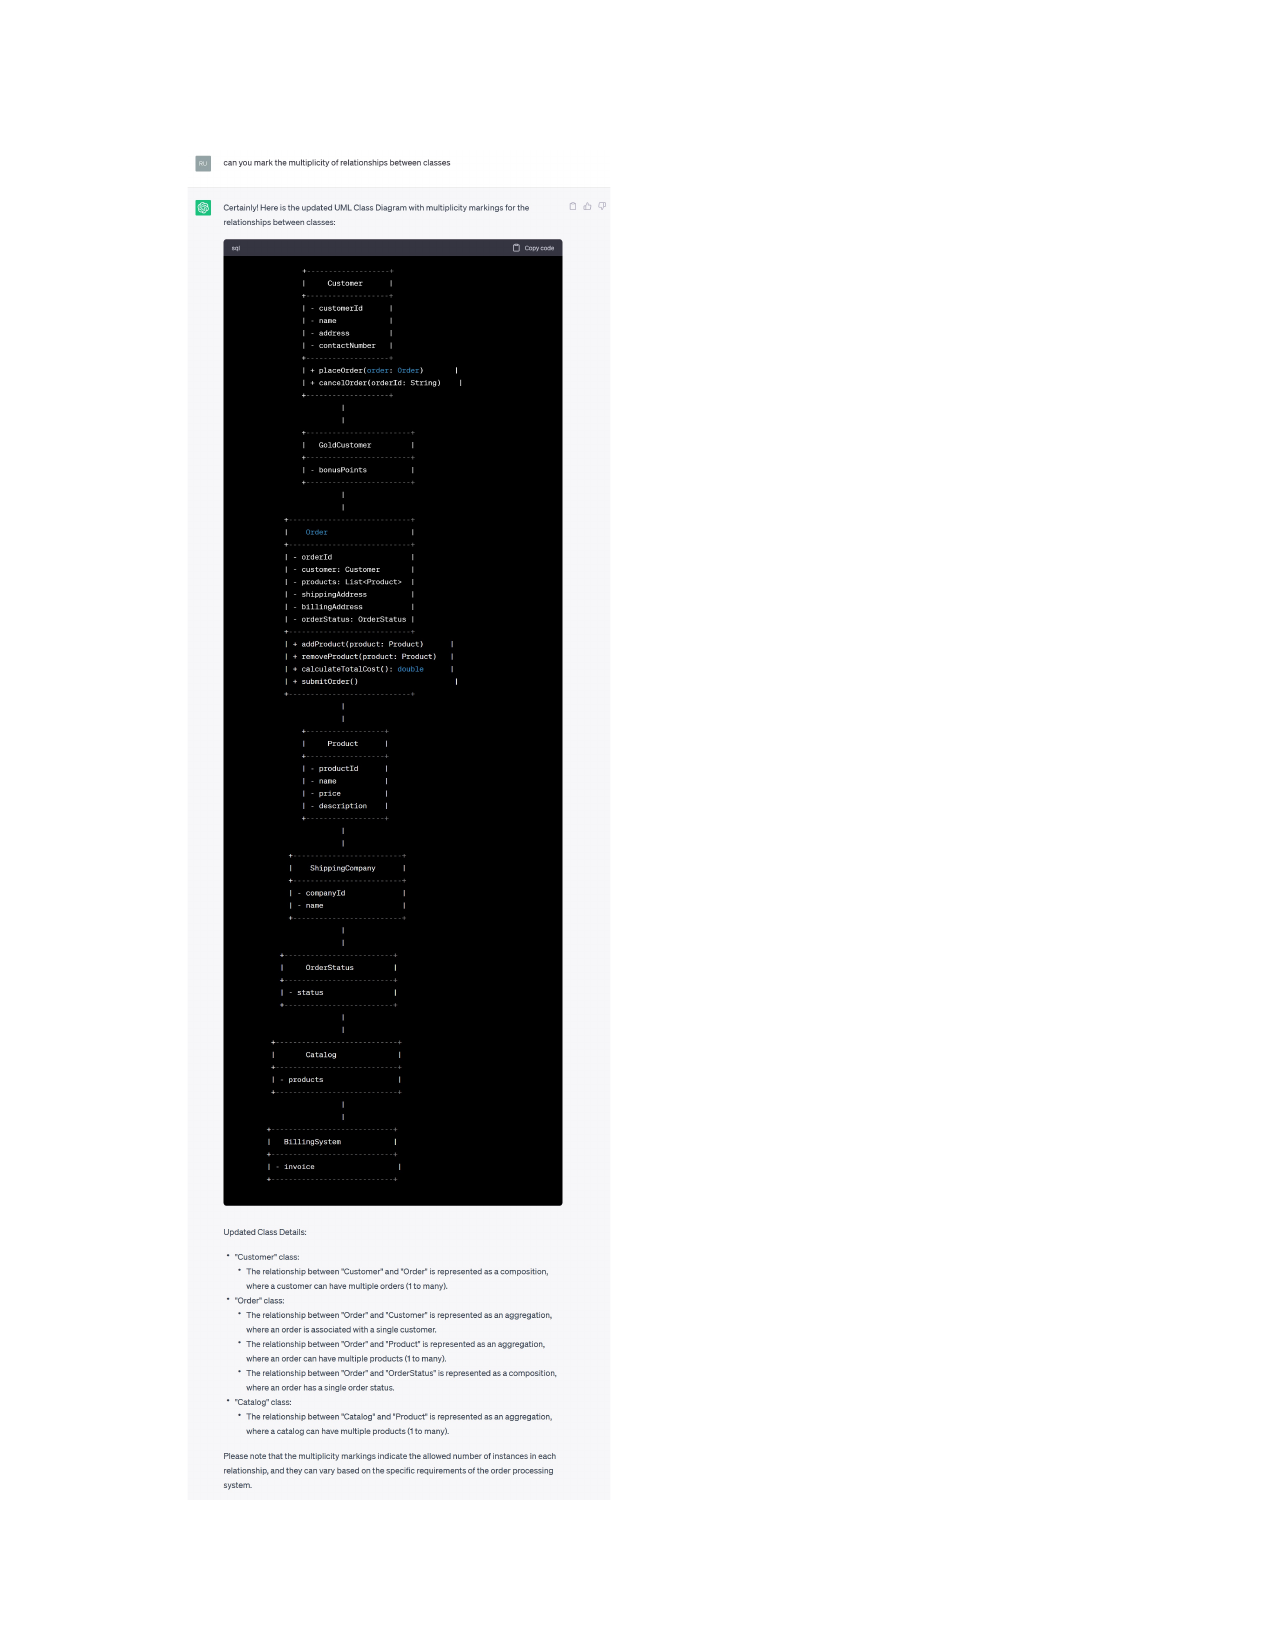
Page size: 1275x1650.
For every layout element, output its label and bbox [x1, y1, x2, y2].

picture [187, 150, 611, 1500]
